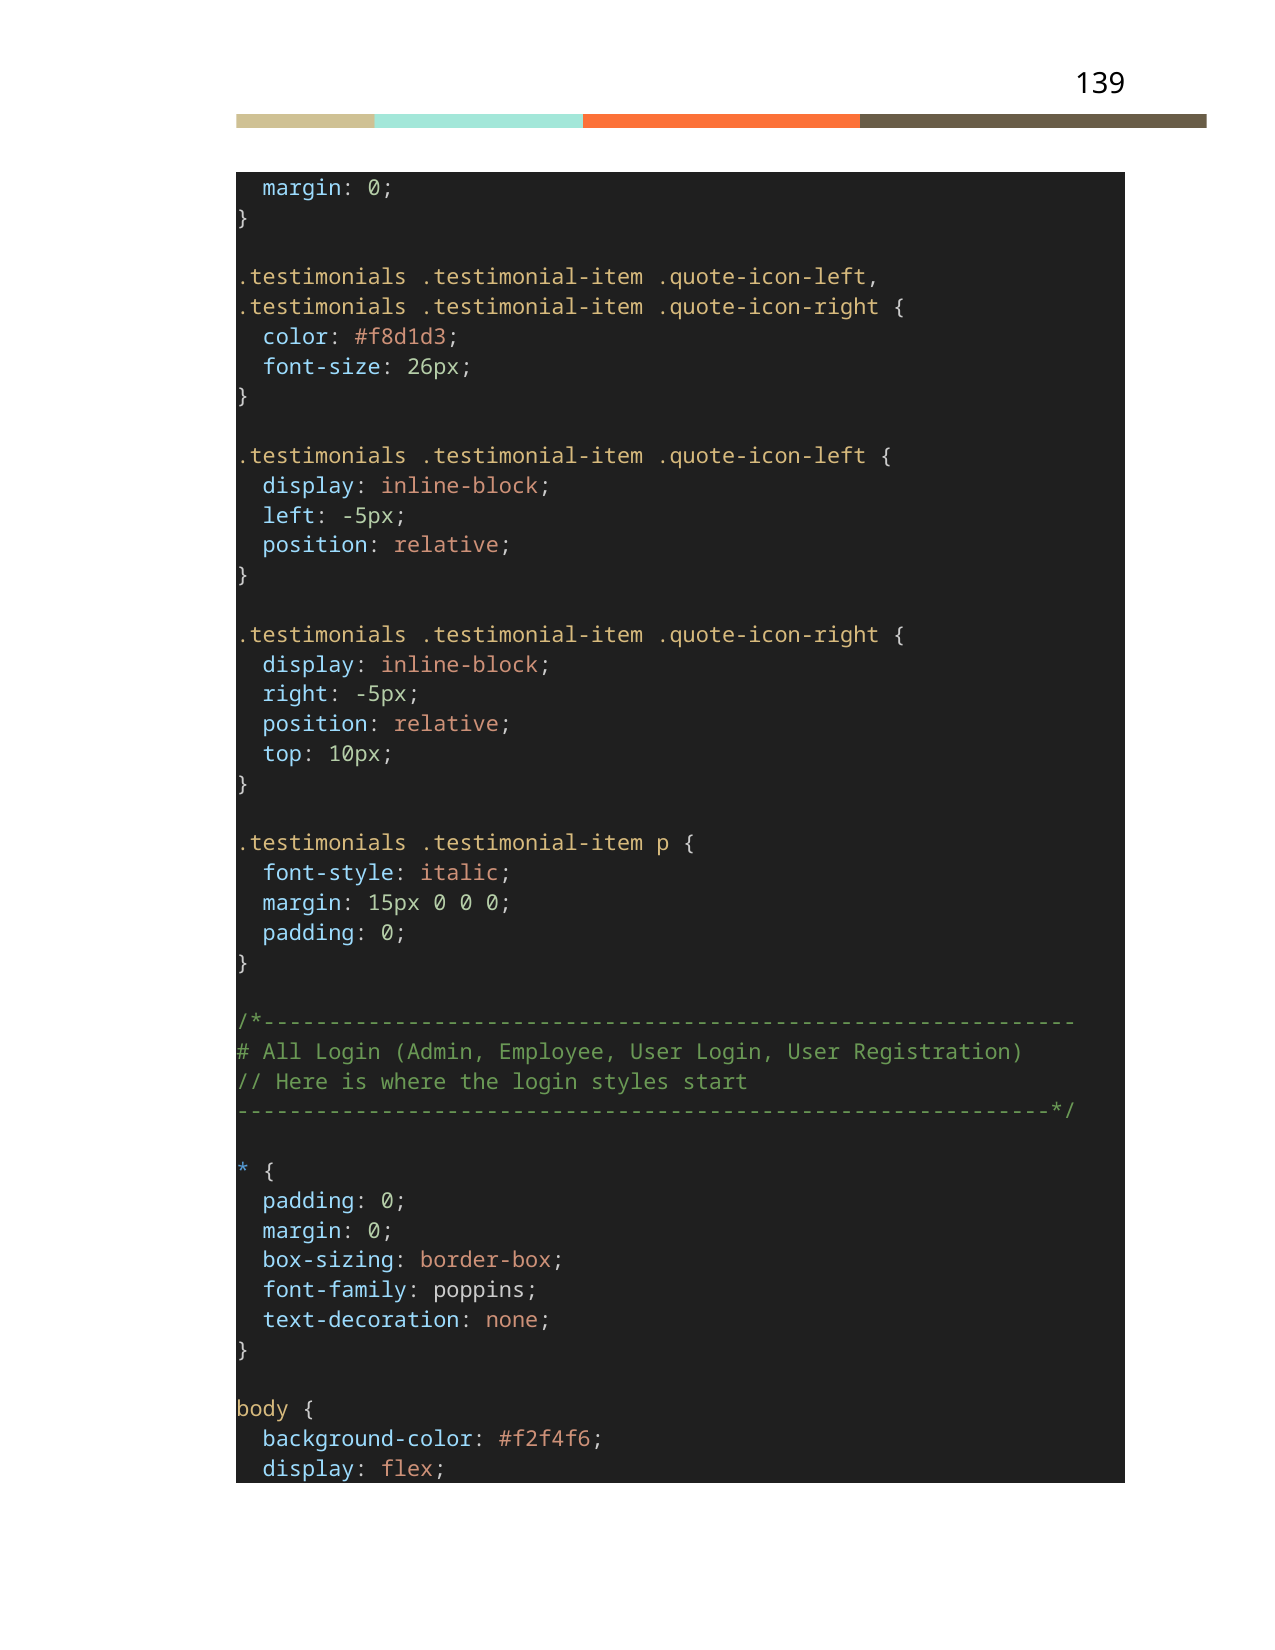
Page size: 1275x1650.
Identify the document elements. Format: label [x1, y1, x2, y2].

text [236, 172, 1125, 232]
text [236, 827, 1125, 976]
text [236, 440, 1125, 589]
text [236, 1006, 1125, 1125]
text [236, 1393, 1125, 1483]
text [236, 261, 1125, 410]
picture [236, 114, 1207, 128]
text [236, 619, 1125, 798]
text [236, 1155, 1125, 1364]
